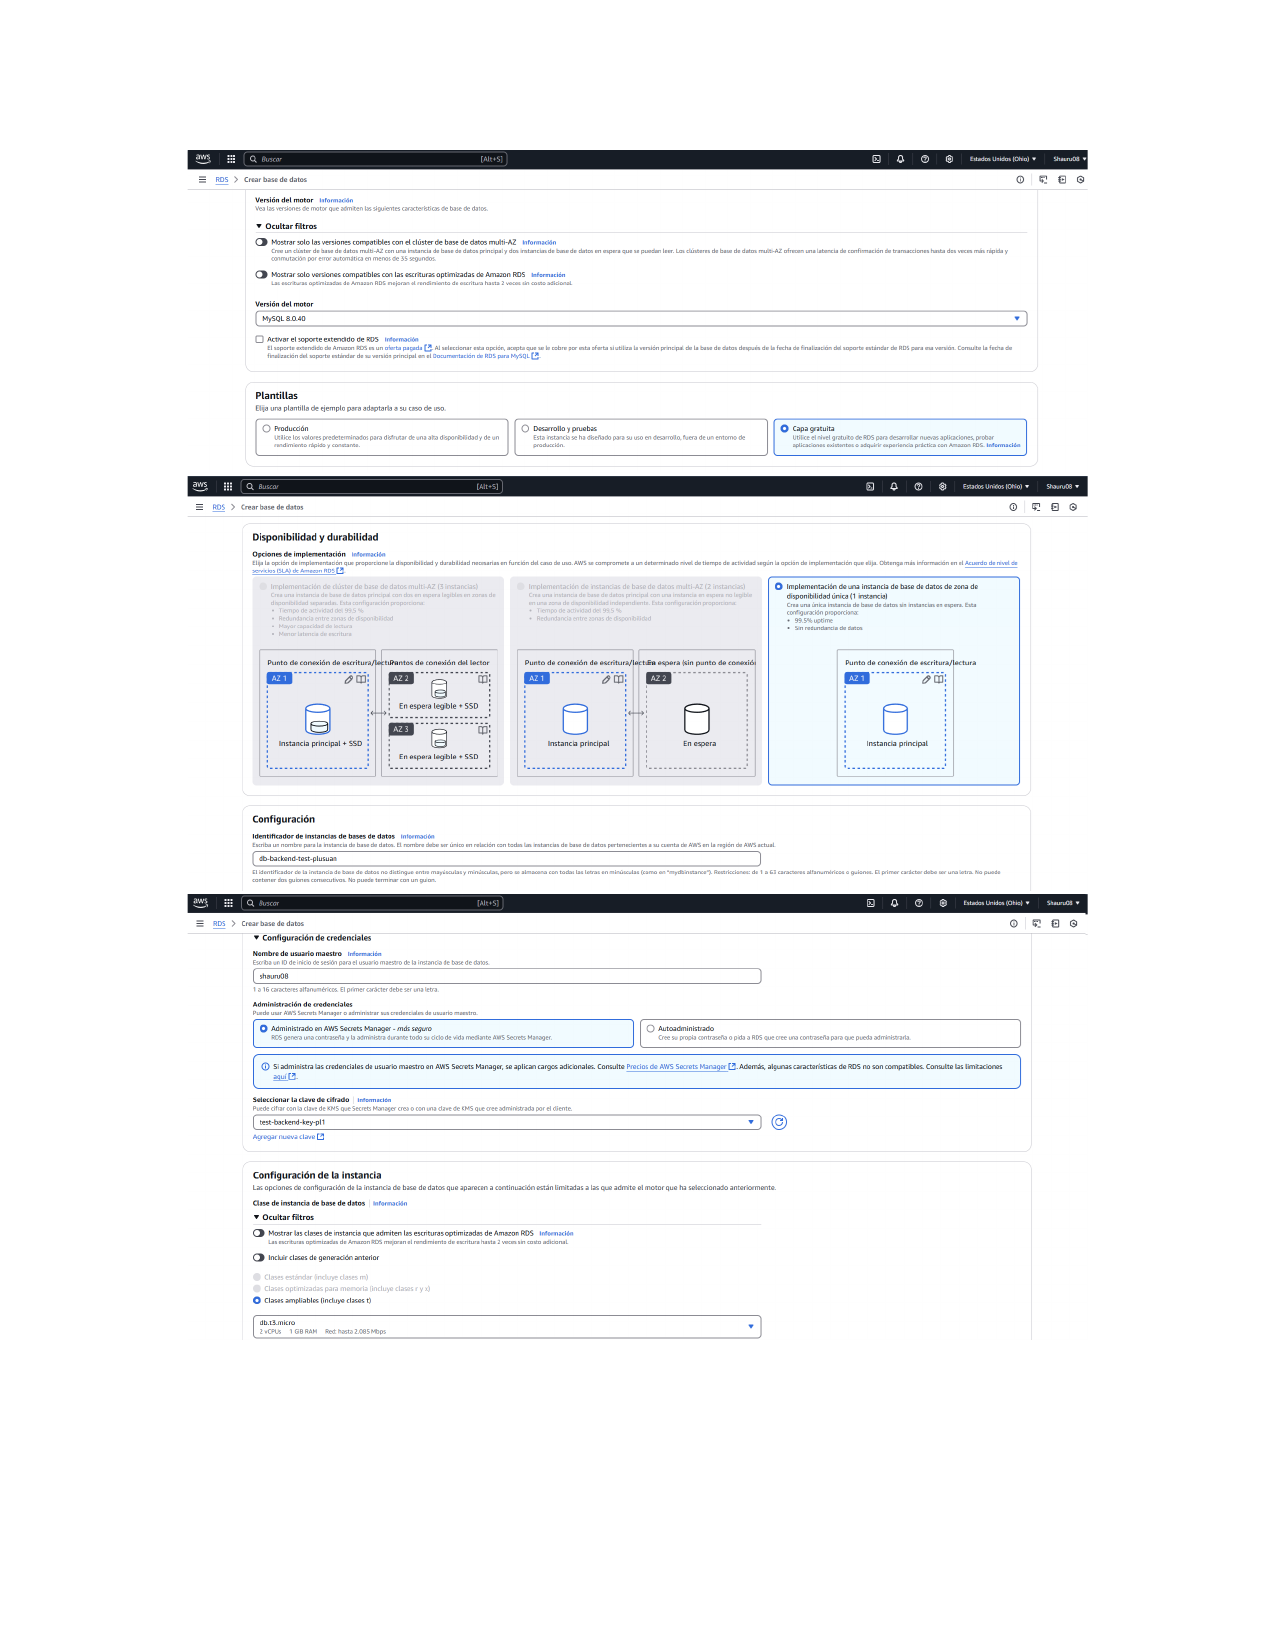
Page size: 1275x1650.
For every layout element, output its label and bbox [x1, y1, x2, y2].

picture [187, 150, 1088, 473]
picture [187, 894, 1088, 1340]
picture [187, 476, 1088, 891]
